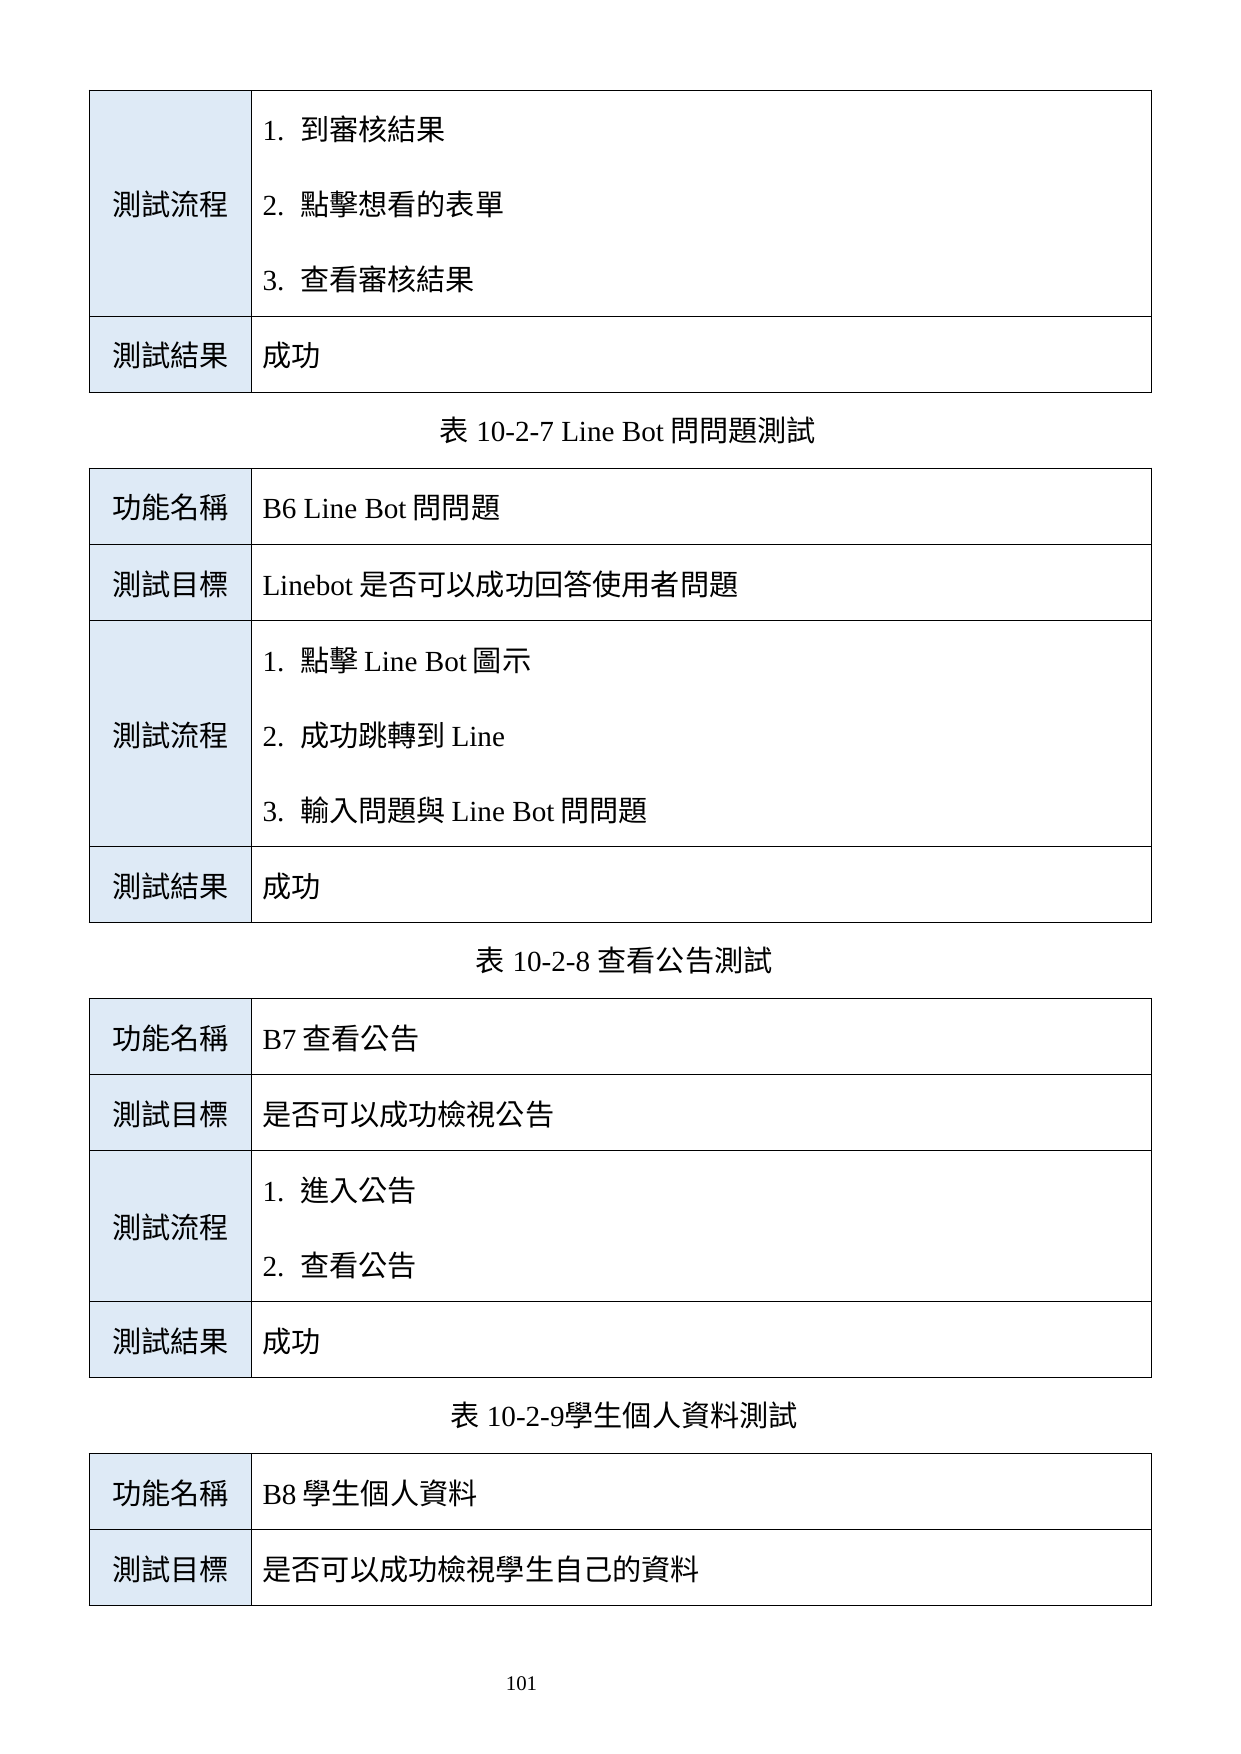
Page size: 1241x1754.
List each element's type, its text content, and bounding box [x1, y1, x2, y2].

table_cell 成功 [252, 317, 1151, 392]
table_cell 測試流程 [90, 621, 251, 846]
table_cell 成功 [252, 1302, 1151, 1377]
text 表 10-2-7 Line Bot問問題測試 [89, 393, 1152, 468]
table_header 功能名稱 [90, 1454, 251, 1529]
table_header B7查看公告 [252, 999, 1151, 1074]
table_header B6 Line Bot問問題 [252, 469, 1151, 544]
text 表 10-2-8 查看公告測試 [89, 923, 1152, 998]
table_cell Linebot是否可以成功回答使用者問題 [252, 545, 1151, 620]
table_header 功能名稱 [90, 999, 251, 1074]
table_cell 測試結果 [90, 847, 251, 922]
table_cell 測試目標 [90, 1530, 251, 1605]
table_cell 是否可以成功檢視學生自己的資料 [252, 1530, 1151, 1605]
text 表 10-2-9學生個人資料測試 [89, 1378, 1152, 1453]
table_cell 進入公告 查看公告 [252, 1151, 1151, 1301]
table_header 功能名稱 [90, 469, 251, 544]
table_cell 測試流程 [90, 91, 251, 316]
table_cell 是否可以成功檢視公告 [252, 1075, 1151, 1150]
table_cell 測試結果 [90, 1302, 251, 1377]
table_cell 點擊Line Bot圖示 成功跳轉到Line 輸入問題與Line Bot問問題 [252, 621, 1151, 846]
table_cell 測試流程 [90, 1151, 251, 1301]
table_cell 測試結果 [90, 317, 251, 392]
table_cell 到審核結果 點擊想看的表單 查看審核結果 [252, 91, 1151, 316]
table_cell 成功 [252, 847, 1151, 922]
table_header B8學生個人資料 [252, 1454, 1151, 1529]
table_cell 測試目標 [90, 545, 251, 620]
table_cell 測試目標 [90, 1075, 251, 1150]
